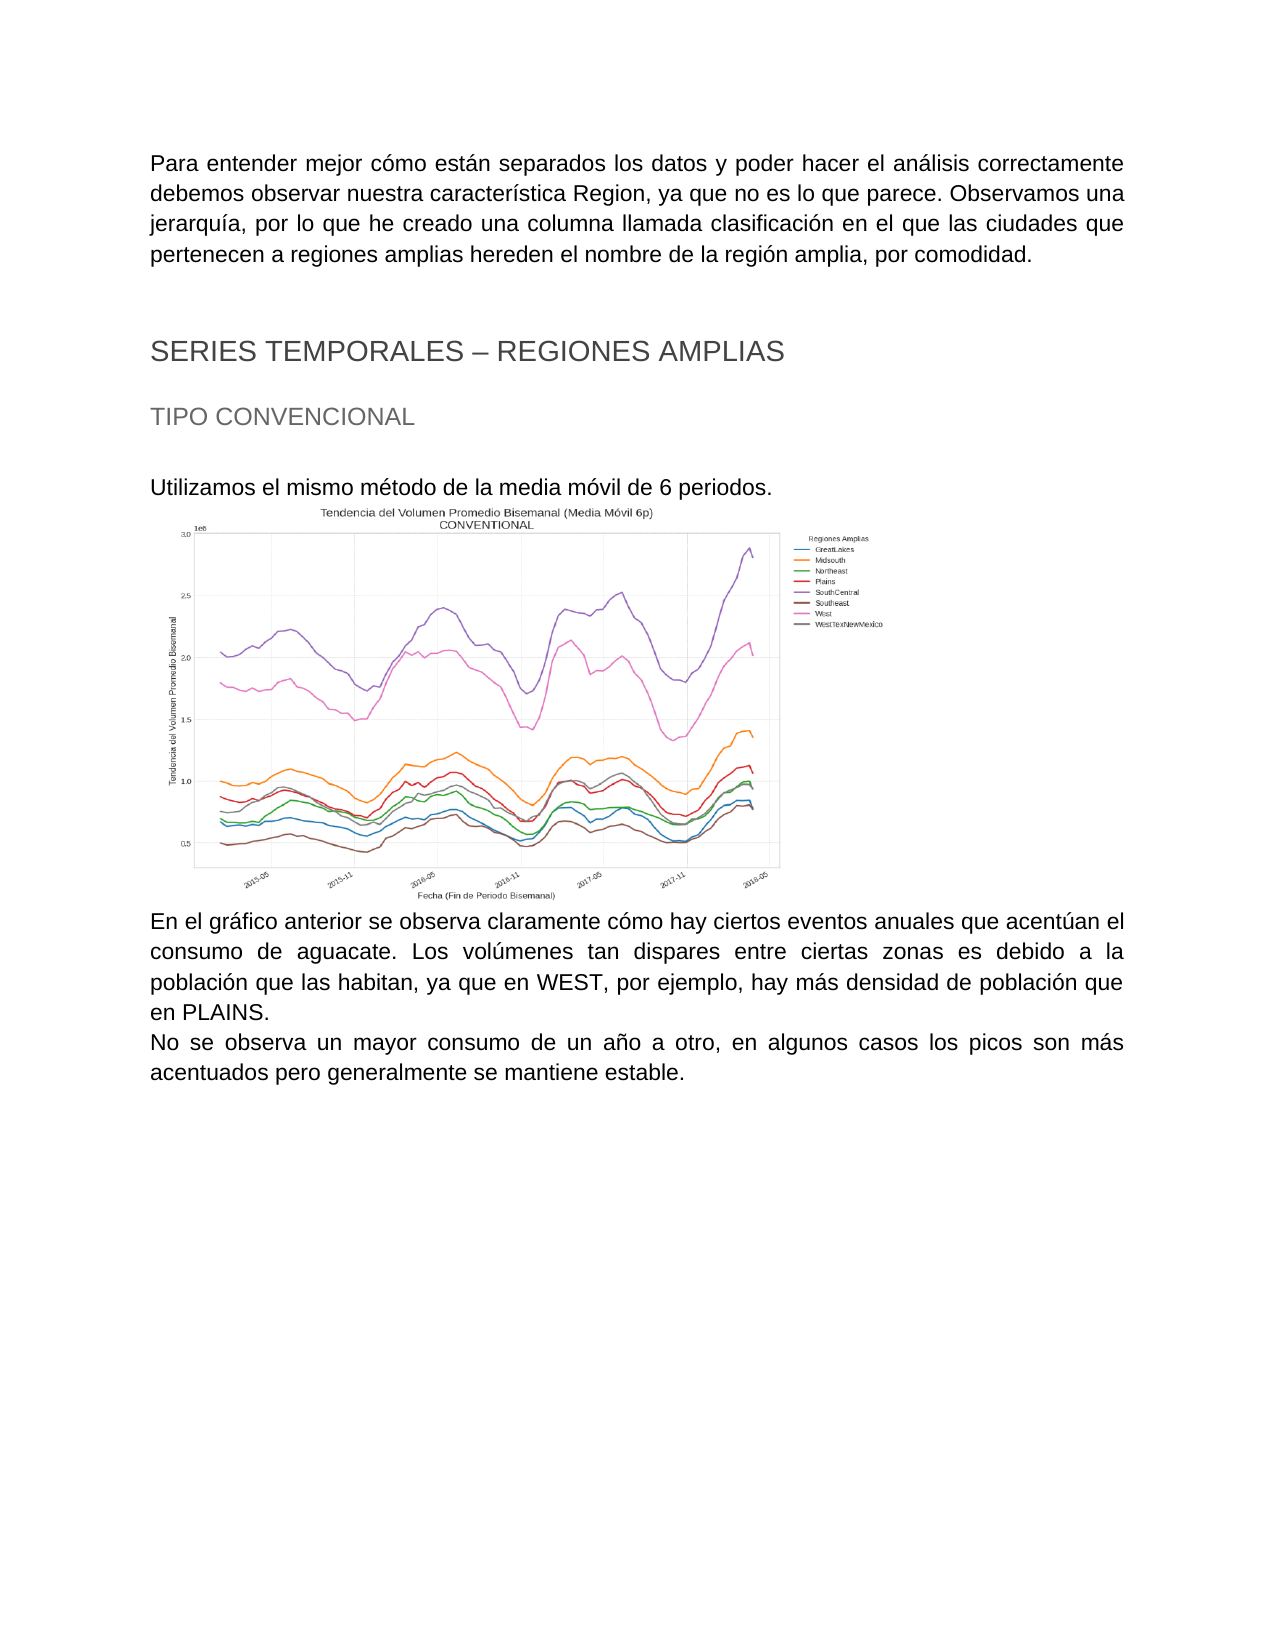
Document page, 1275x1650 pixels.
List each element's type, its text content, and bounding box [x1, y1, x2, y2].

subtitle TIPO CONVENCIONAL [150, 402, 1125, 431]
text No se observa un mayor consumo de un año a otro, en algunos casos los picos son más acentuados pero generalmente se mantiene estable. [150, 1029, 1125, 1085]
picture [150, 503, 894, 905]
subtitle SERIES TEMPORALES – REGIONES AMPLIAS [150, 334, 1125, 368]
text Utilizamos el mismo método de la media móvil de 6 periodos. [150, 474, 1125, 500]
text En el gráfico anterior se observa claramente cómo hay ciertos eventos anuales que acentúan el consumo de aguacate. Los volúmenes tan dispares entre ciertas zonas es debido a la población que las habitan, ya que en WEST, por ejemplo, hay más densidad de población que en PLAINS. [150, 908, 1125, 1025]
text Para entender mejor cómo están separados los datos y poder hacer el análisis correctamente debemos observar nuestra característica Region, ya que no es lo que parece. Observamos una jerarquía, por lo que he creado una columna llamada clasificación en el que las ciudades que pertenecen a regiones amplias hereden el nombre de la región amplia, por comodidad. [150, 150, 1125, 267]
